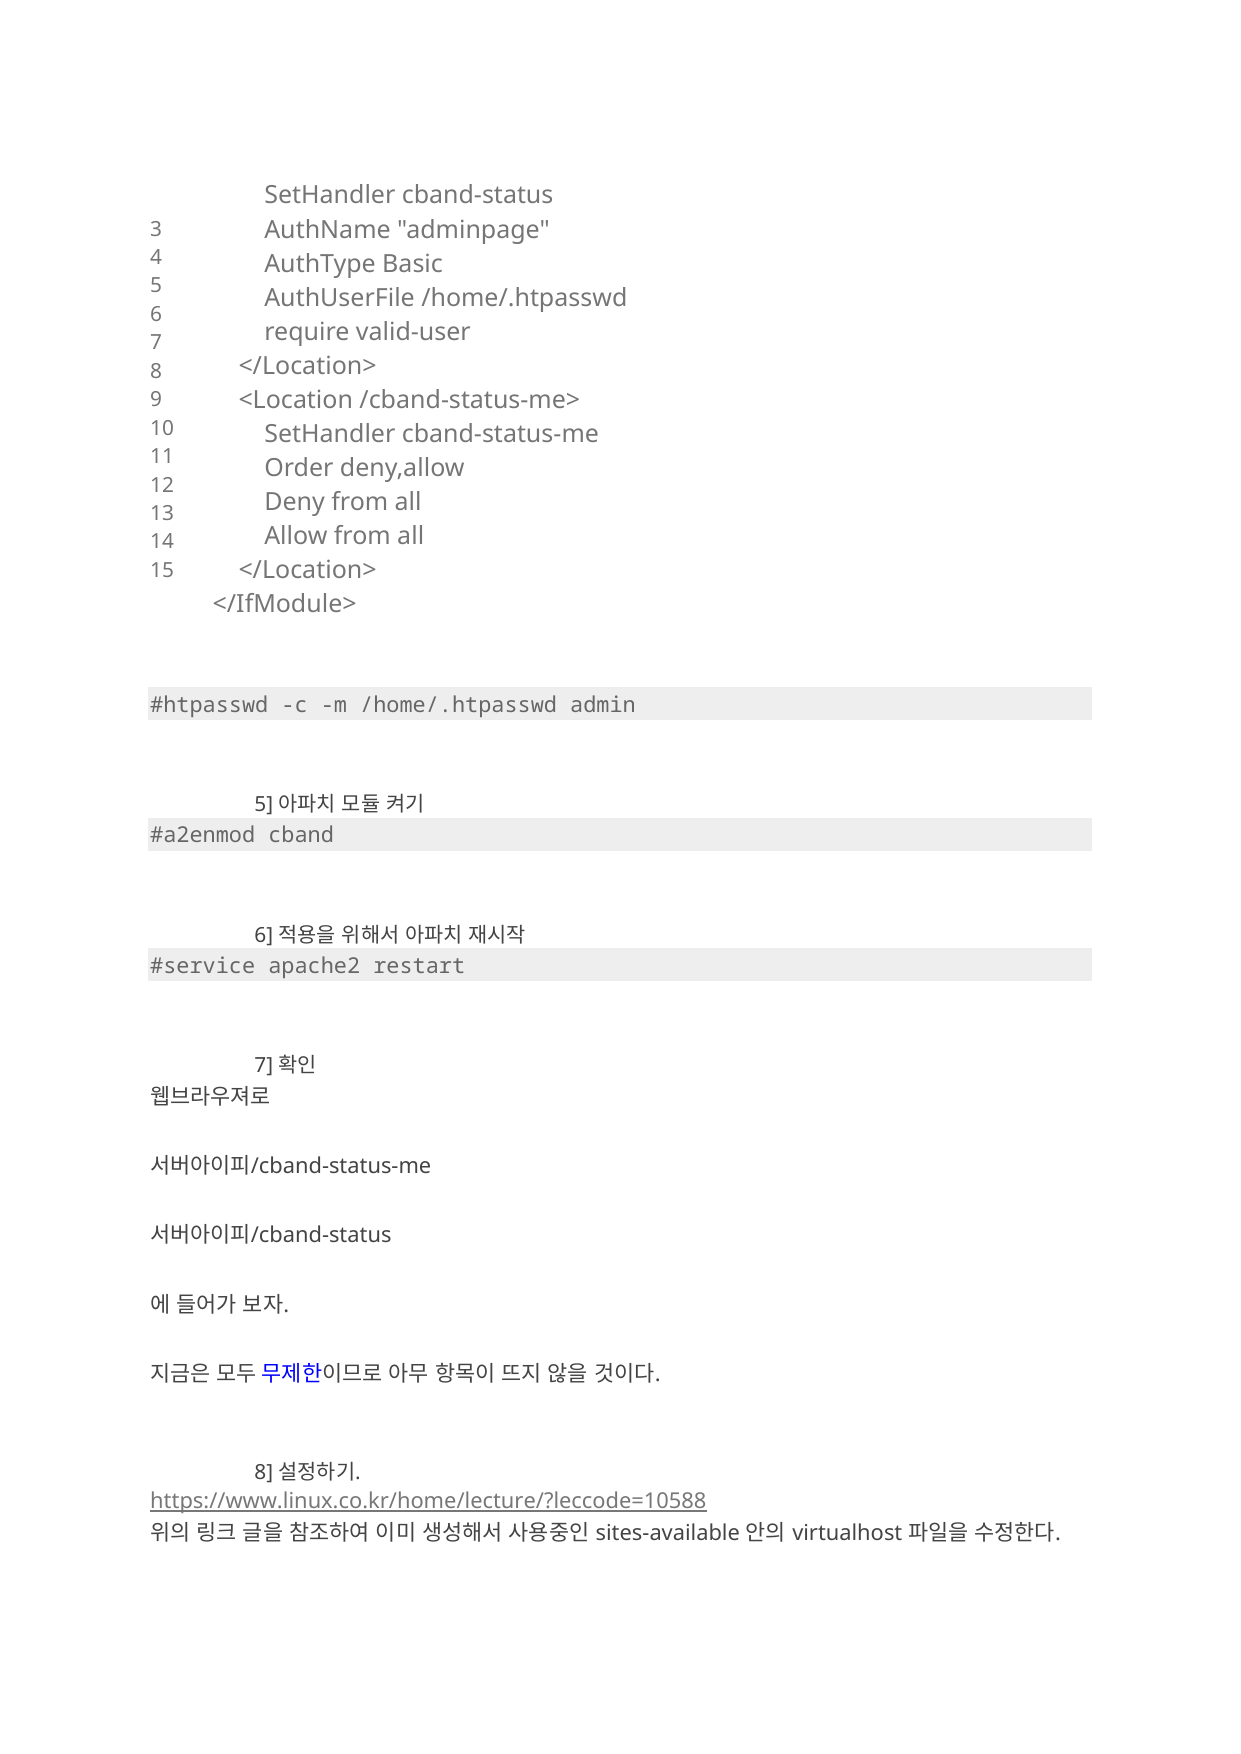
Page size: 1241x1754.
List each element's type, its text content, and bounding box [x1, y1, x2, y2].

text #htpasswd -c -m /home/.htpasswd admin [150, 689, 1090, 719]
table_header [150, 177, 212, 620]
text 웹브라우져로 [150, 1079, 1090, 1111]
text 서버아이피/cband-status [150, 1217, 1090, 1249]
subtitle 8] 설정하기. [254, 1455, 1090, 1485]
text #service apache2 restart [150, 950, 1090, 980]
text 위의 링크 글을 참조하여 이미 생성해서 사용중인 sites-available 안의 virtualhost 파일을 수정한다. [150, 1515, 1090, 1547]
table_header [213, 177, 1240, 620]
text 서버아이피/cband-status-me [150, 1148, 1090, 1180]
text https://www.linux.co.kr/home/lecture/?leccode=10588 [150, 1485, 1090, 1515]
text #a2enmod cband [150, 820, 1090, 849]
subtitle 7] 확인 [254, 1048, 1090, 1079]
text 지금은 모두 무제한이므로 아무 항목이 뜨지 않을 것이다. [150, 1356, 1090, 1388]
subtitle 6] 적용을 위해서 아파치 재시작 [254, 918, 1090, 948]
text 에 들어가 보자. [150, 1287, 1090, 1318]
subtitle 5] 아파치 모듈 켜기 [254, 787, 1090, 818]
